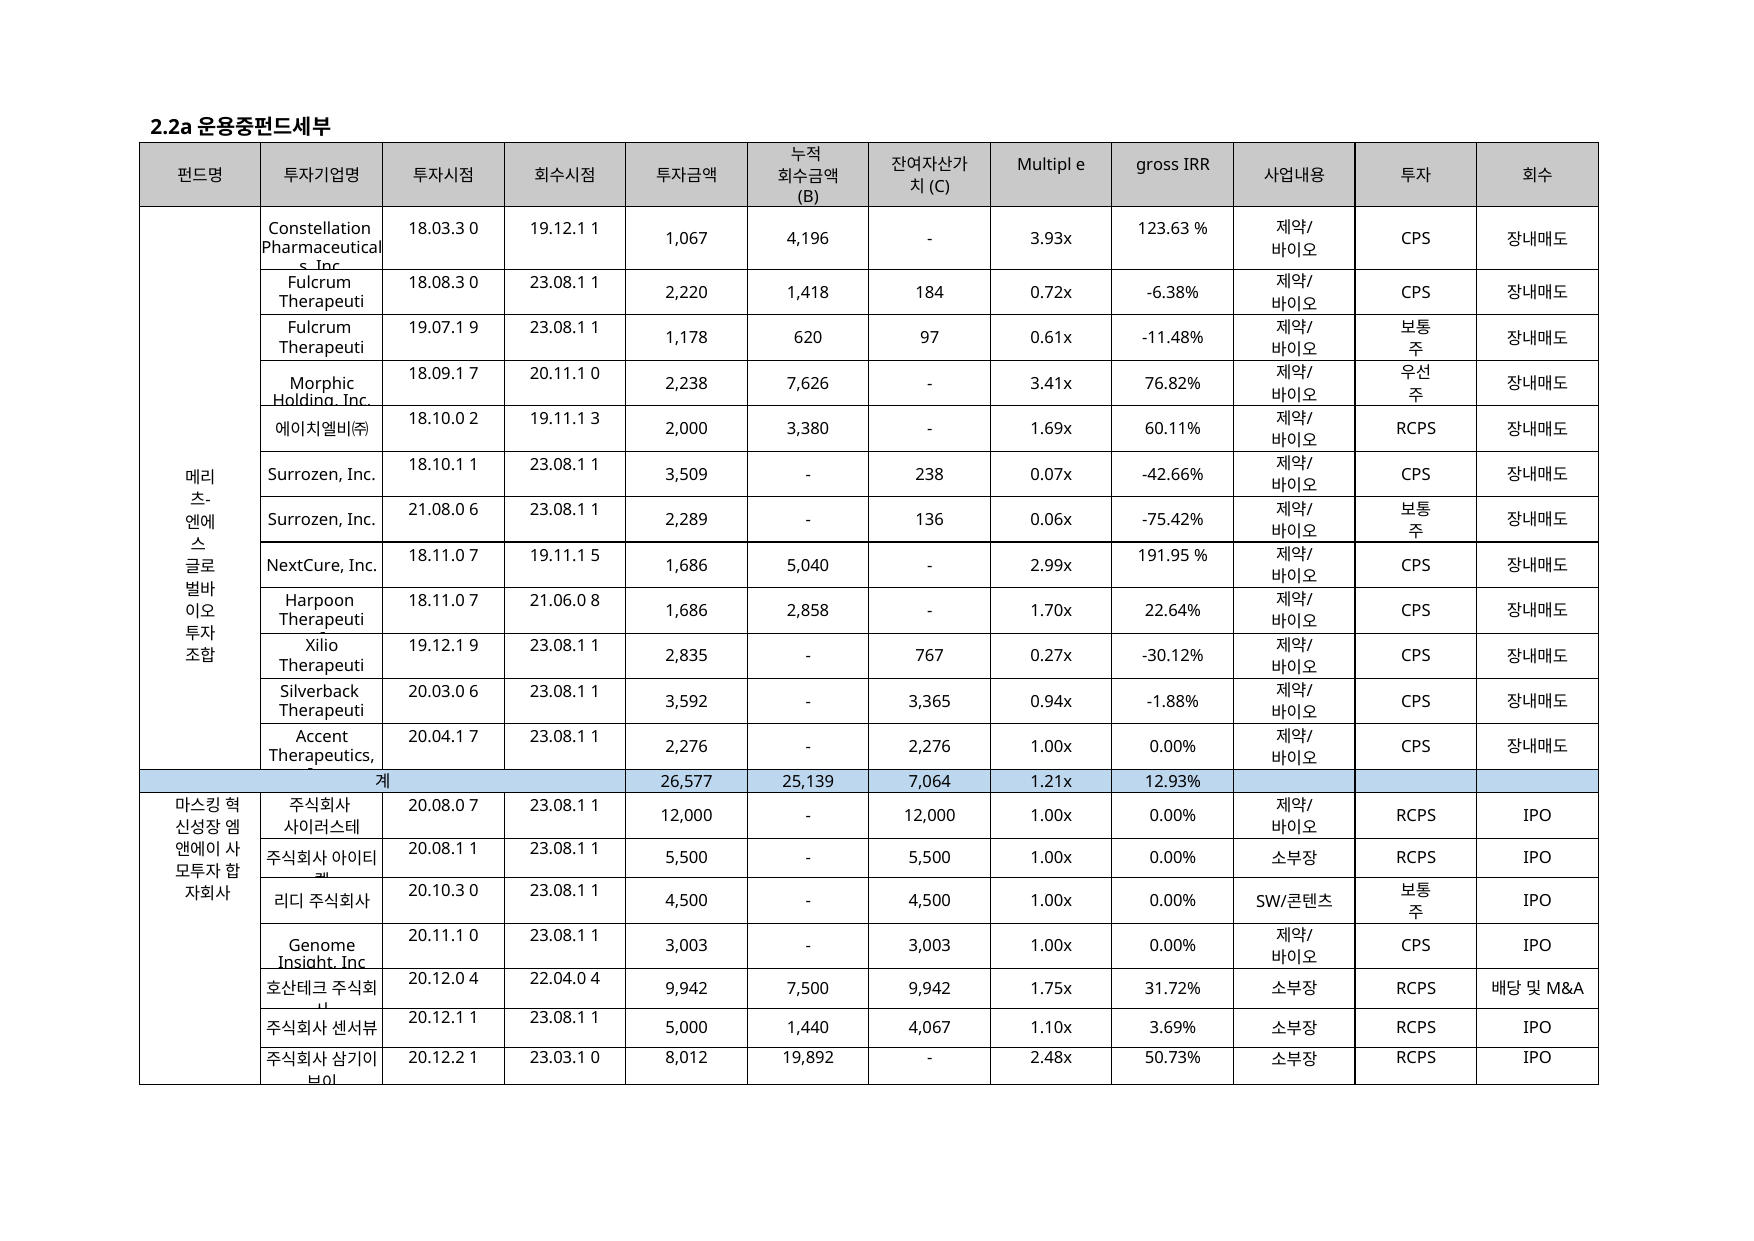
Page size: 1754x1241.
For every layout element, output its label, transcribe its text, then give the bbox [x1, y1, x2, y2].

table_cell 2,276 [869, 724, 990, 768]
table_cell [1234, 770, 1354, 792]
table_cell 0.61x [991, 315, 1111, 360]
table_header 투자 [1356, 143, 1476, 206]
table_cell 4,067 [869, 1009, 990, 1047]
table_cell 0.00% [1112, 793, 1233, 838]
table_cell 주식회사 사이러스테라퓨틱스 [261, 793, 382, 838]
table_cell Xilio Therapeutics, Inc. [261, 634, 382, 678]
table_cell 보통 주 [1356, 878, 1476, 922]
table_cell 5,500 [869, 839, 990, 877]
table_cell 장내매도 [1477, 270, 1598, 314]
table_cell 배당 및 M&A [1477, 969, 1598, 1007]
table_cell 장내매도 [1477, 679, 1598, 723]
table_cell 18.09.1 7 [383, 361, 504, 405]
table_cell 18.08.3 0 [383, 270, 504, 314]
table_cell -30.12% [1112, 634, 1233, 678]
table_cell 1,418 [748, 270, 868, 314]
table_cell 19.12.1 1 [505, 207, 625, 269]
table_header 사업내용 [1234, 143, 1354, 206]
table_cell 제약/ 바이오 [1234, 361, 1354, 405]
table_cell IPO [1477, 839, 1598, 877]
table_cell 3,365 [869, 679, 990, 723]
table_cell 23.08.1 1 [505, 634, 625, 678]
table_cell RCPS [1356, 406, 1476, 451]
table_cell 76.82% [1112, 361, 1233, 405]
table_cell 23.08.1 1 [505, 724, 625, 768]
table_cell 계 [140, 770, 625, 792]
table_cell 장내매도 [1477, 406, 1598, 451]
table_cell -11.48% [1112, 315, 1233, 360]
table_cell 23.08.1 1 [505, 452, 625, 496]
table_cell 제약/ 바이오 [1234, 634, 1354, 678]
table_header 잔여자산가치 (C) [869, 143, 990, 206]
table_cell 2,238 [626, 361, 747, 405]
table_cell 7,626 [748, 361, 868, 405]
table_cell 0.00% [1112, 839, 1233, 877]
table_cell 191.95 % [1112, 543, 1233, 587]
table_cell 12,000 [869, 793, 990, 838]
table_cell 23.08.1 1 [505, 924, 625, 968]
table_cell 20.04.1 7 [383, 724, 504, 768]
table_cell 장내매도 [1477, 497, 1598, 541]
table_cell 2.99x [991, 543, 1111, 587]
table_cell 제약/ 바이오 [1234, 588, 1354, 632]
table_cell 1.00x [991, 878, 1111, 922]
table_cell CPS [1356, 679, 1476, 723]
table_cell 2,220 [626, 270, 747, 314]
table_cell 18.11.0 7 [383, 588, 504, 632]
table_cell - [748, 452, 868, 496]
table_cell 제약/ 바이오 [1234, 679, 1354, 723]
table_cell 1,440 [748, 1009, 868, 1047]
table_cell 23.03.1 0 [505, 1048, 625, 1084]
table_cell 20.03.0 6 [383, 679, 504, 723]
table_cell 0.00% [1112, 724, 1233, 768]
table_cell - [869, 543, 990, 587]
table_cell - [748, 793, 868, 838]
table_cell 20.12.0 4 [383, 969, 504, 1007]
table_cell CPS [1356, 207, 1476, 269]
table_cell 4,500 [869, 878, 990, 922]
table_cell -75.42% [1112, 497, 1233, 541]
table_cell 19.07.1 9 [383, 315, 504, 360]
table_header Multipl e [991, 143, 1111, 206]
table_cell 97 [869, 315, 990, 360]
table_cell - [869, 406, 990, 451]
table_cell 123.63 % [1112, 207, 1233, 269]
table_cell 20.11.1 0 [383, 924, 504, 968]
table_cell 136 [869, 497, 990, 541]
table_cell 제약/ 바이오 [1234, 793, 1354, 838]
table_cell 2,276 [626, 724, 747, 768]
table_cell NextCure, Inc. [261, 543, 382, 587]
table_cell 0.07x [991, 452, 1111, 496]
table_cell 3,003 [626, 924, 747, 968]
table_cell 20.08.1 1 [383, 839, 504, 877]
table_cell - [748, 634, 868, 678]
table_cell Silverback Therapeutics, Inc. [261, 679, 382, 723]
table_cell 장내매도 [1477, 452, 1598, 496]
table_cell 3.41x [991, 361, 1111, 405]
table_cell 12,000 [626, 793, 747, 838]
table_cell 23.08.1 1 [505, 679, 625, 723]
table_cell RCPS [1356, 1048, 1476, 1084]
table_cell Surrozen, Inc. [261, 452, 382, 496]
table_cell 1,067 [626, 207, 747, 269]
table_cell 1.00x [991, 839, 1111, 877]
table_cell 리디 주식회사 [261, 878, 382, 922]
table_cell 주식회사 아이티켐 [261, 839, 382, 877]
table_cell CPS [1356, 634, 1476, 678]
table_cell 19.11.1 5 [505, 543, 625, 587]
table_cell RCPS [1356, 969, 1476, 1007]
table_cell [1356, 770, 1476, 792]
table_cell 20.10.3 0 [383, 878, 504, 922]
table_cell IPO [1477, 924, 1598, 968]
table_cell 호산테크 주식회사 [261, 969, 382, 1007]
table_cell 보통 주 [1356, 497, 1476, 541]
table_cell 50.73% [1112, 1048, 1233, 1084]
table_header 투자기업명 [261, 143, 382, 206]
table_cell 장내매도 [1477, 724, 1598, 768]
table_cell 4,196 [748, 207, 868, 269]
table_cell - [748, 497, 868, 541]
table_cell SW/콘텐츠 [1234, 878, 1354, 922]
table_cell Genome Insight, Inc [261, 924, 382, 968]
table_cell 0.00% [1112, 924, 1233, 968]
table_cell 5,000 [626, 1009, 747, 1047]
table_cell 1.00x [991, 724, 1111, 768]
table_cell 3.93x [991, 207, 1111, 269]
table_cell 9,942 [626, 969, 747, 1007]
table_cell 0.06x [991, 497, 1111, 541]
table_cell 제약/ 바이오 [1234, 543, 1354, 587]
table_cell 주식회사 센서뷰 [261, 1009, 382, 1047]
table_cell 1.69x [991, 406, 1111, 451]
table_cell 주식회사 삼기이브이 [261, 1048, 382, 1084]
table_cell 3.69% [1112, 1009, 1233, 1047]
table_cell 767 [869, 634, 990, 678]
table_cell - [869, 207, 990, 269]
table_header gross IRR [1112, 143, 1233, 206]
table_cell 0.72x [991, 270, 1111, 314]
table_cell Fulcrum Therapeutics, Inc. [261, 315, 382, 360]
table_cell 25,139 [748, 770, 868, 792]
table_cell 3,380 [748, 406, 868, 451]
table_cell 23.08.1 1 [505, 497, 625, 541]
table_cell 0.00% [1112, 878, 1233, 922]
table_cell 5,040 [748, 543, 868, 587]
table_cell 19,892 [748, 1048, 868, 1084]
table_cell 3,003 [869, 924, 990, 968]
table_cell 7,064 [869, 770, 990, 792]
table_cell IPO [1477, 878, 1598, 922]
table_cell 184 [869, 270, 990, 314]
table_cell 장내매도 [1477, 361, 1598, 405]
table_cell 3,509 [626, 452, 747, 496]
table_cell 0.27x [991, 634, 1111, 678]
table_cell 보통 주 [1356, 315, 1476, 360]
table_cell - [869, 361, 990, 405]
table_cell 20.12.2 1 [383, 1048, 504, 1084]
table_cell 장내매도 [1477, 588, 1598, 632]
table_cell IPO [1477, 1009, 1598, 1047]
table_cell 소부장 [1234, 839, 1354, 877]
table_cell 1,686 [626, 543, 747, 587]
table_cell 제약/ 바이오 [1234, 270, 1354, 314]
table_cell - [748, 724, 868, 768]
table_cell CPS [1356, 724, 1476, 768]
table_cell 23.08.1 1 [505, 315, 625, 360]
table_cell 소부장 [1234, 969, 1354, 1007]
table_cell 19.11.1 3 [505, 406, 625, 451]
table_cell Constellation Pharmaceuticals, Inc. [261, 207, 382, 269]
table_cell 3,592 [626, 679, 747, 723]
table_cell RCPS [1356, 839, 1476, 877]
table_header 투자금액 [626, 143, 747, 206]
table_cell Fulcrum Therapeutics, Inc. [261, 270, 382, 314]
table_cell 2,289 [626, 497, 747, 541]
table_header 회수시점 [505, 143, 625, 206]
table_cell 2,835 [626, 634, 747, 678]
table_cell Morphic Holding, Inc. [261, 361, 382, 405]
table_cell 1.75x [991, 969, 1111, 1007]
table_cell Harpoon Therapeutics, Inc. [261, 588, 382, 632]
table_cell 마스킹 혁신성장 엠앤에이 사모투자 합자회사 [140, 793, 260, 1084]
table_header 펀드명 [140, 143, 260, 206]
table_cell 장내매도 [1477, 207, 1598, 269]
table_cell Surrozen, Inc. [261, 497, 382, 541]
table_cell 1.21x [991, 770, 1111, 792]
table_cell Accent Therapeutics, Inc. [261, 724, 382, 768]
table_cell 메리츠-엔에스 글로벌바이오투자조합 [140, 207, 260, 768]
table_cell [1477, 770, 1598, 792]
table_cell 20.11.1 0 [505, 361, 625, 405]
table_cell 23.08.1 1 [505, 839, 625, 877]
table_cell CPS [1356, 588, 1476, 632]
table_cell 2,000 [626, 406, 747, 451]
table_cell 20.12.1 1 [383, 1009, 504, 1047]
table_header 투자시점 [383, 143, 504, 206]
table_cell 18.11.0 7 [383, 543, 504, 587]
table_cell 620 [748, 315, 868, 360]
table_cell CPS [1356, 543, 1476, 587]
table_cell 19.12.1 9 [383, 634, 504, 678]
table_cell 18.10.0 2 [383, 406, 504, 451]
table_cell 제약/ 바이오 [1234, 452, 1354, 496]
table_header 누적 회수금액 (B) [748, 143, 868, 206]
table_cell 23.08.1 1 [505, 878, 625, 922]
table_cell 23.08.1 1 [505, 270, 625, 314]
table_cell 1.00x [991, 793, 1111, 838]
table_cell 제약/ 바이오 [1234, 406, 1354, 451]
table_cell 23.08.1 1 [505, 793, 625, 838]
table_cell 에이치엘비㈜ [261, 406, 382, 451]
table_cell CPS [1356, 924, 1476, 968]
table_cell 26,577 [626, 770, 747, 792]
table_cell - [748, 924, 868, 968]
table_cell 1,686 [626, 588, 747, 632]
table_cell 장내매도 [1477, 315, 1598, 360]
table_cell 1,178 [626, 315, 747, 360]
table_cell - [748, 839, 868, 877]
table_cell IPO [1477, 793, 1598, 838]
table_cell 22.64% [1112, 588, 1233, 632]
table_cell 1.10x [991, 1009, 1111, 1047]
table_cell IPO [1477, 1048, 1598, 1084]
table_cell 제약/ 바이오 [1234, 497, 1354, 541]
table_cell 2.48x [991, 1048, 1111, 1084]
table_cell 제약/ 바이오 [1234, 924, 1354, 968]
table_cell - [869, 588, 990, 632]
table_cell 23.08.1 1 [505, 1009, 625, 1047]
table_cell CPS [1356, 452, 1476, 496]
table_cell 8,012 [626, 1048, 747, 1084]
table_cell 소부장 [1234, 1009, 1354, 1047]
table_cell 1.70x [991, 588, 1111, 632]
table_cell - [869, 1048, 990, 1084]
table_cell 60.11% [1112, 406, 1233, 451]
table_cell 21.06.0 8 [505, 588, 625, 632]
table_cell -1.88% [1112, 679, 1233, 723]
table_cell CPS [1356, 270, 1476, 314]
table_cell 우선 주 [1356, 361, 1476, 405]
table_cell - [748, 679, 868, 723]
table_cell 18.10.1 1 [383, 452, 504, 496]
table_cell 9,942 [869, 969, 990, 1007]
table_cell 22.04.0 4 [505, 969, 625, 1007]
table_cell 장내매도 [1477, 634, 1598, 678]
table_cell 238 [869, 452, 990, 496]
table_cell - [748, 878, 868, 922]
table_cell 31.72% [1112, 969, 1233, 1007]
text 2.2a운용중펀드세부 [150, 112, 1608, 140]
table_cell 20.08.0 7 [383, 793, 504, 838]
table_cell 제약/ 바이오 [1234, 207, 1354, 269]
table_cell 21.08.0 6 [383, 497, 504, 541]
table_cell -42.66% [1112, 452, 1233, 496]
table_cell 5,500 [626, 839, 747, 877]
table_cell 2,858 [748, 588, 868, 632]
table_cell 12.93% [1112, 770, 1233, 792]
table_cell -6.38% [1112, 270, 1233, 314]
table_cell RCPS [1356, 793, 1476, 838]
table_cell 4,500 [626, 878, 747, 922]
table_cell 1.00x [991, 924, 1111, 968]
table_cell 제약/ 바이오 [1234, 724, 1354, 768]
table_cell 소부장 [1234, 1048, 1354, 1084]
table_cell 7,500 [748, 969, 868, 1007]
table_cell 0.94x [991, 679, 1111, 723]
table_cell 제약/ 바이오 [1234, 315, 1354, 360]
table_header 회수 [1477, 143, 1598, 206]
table_cell 장내매도 [1477, 543, 1598, 587]
table_cell 18.03.3 0 [383, 207, 504, 269]
table_cell RCPS [1356, 1009, 1476, 1047]
